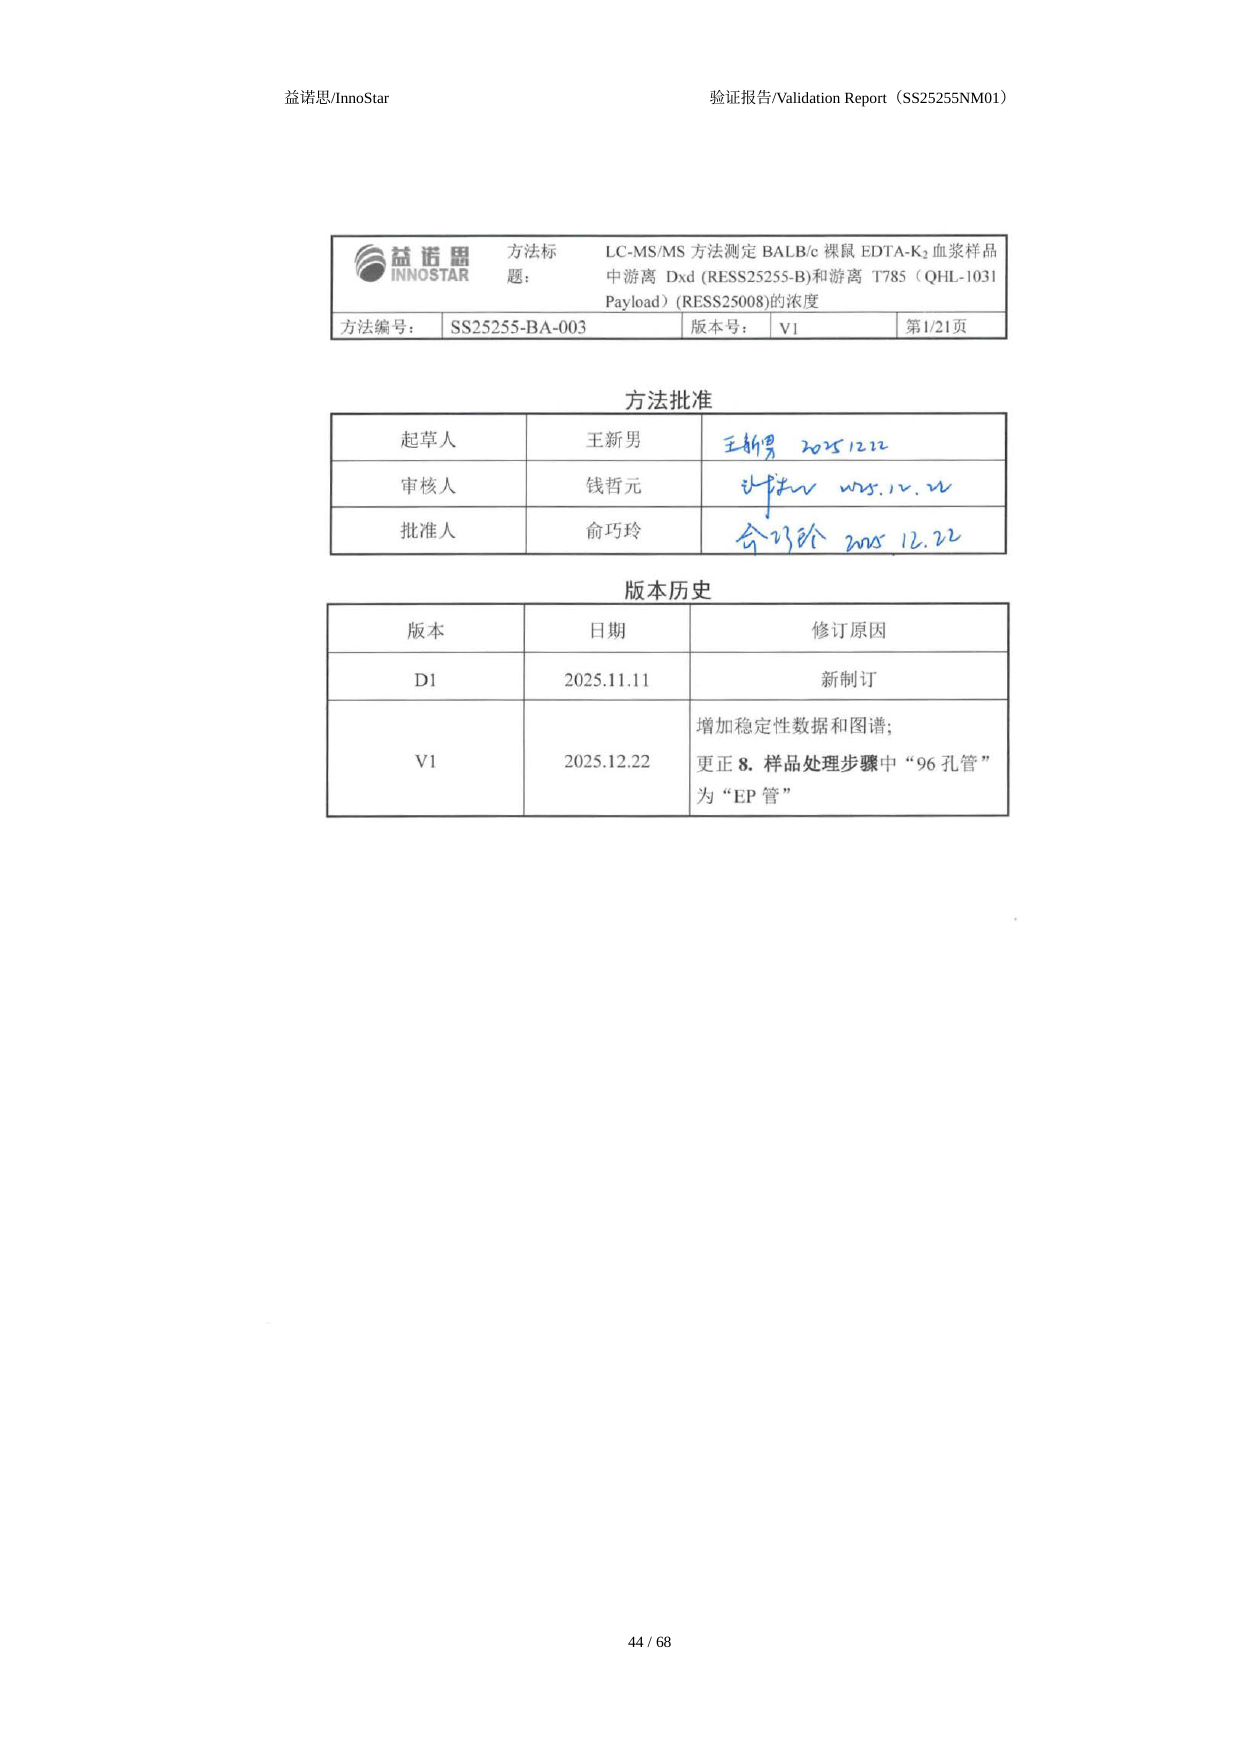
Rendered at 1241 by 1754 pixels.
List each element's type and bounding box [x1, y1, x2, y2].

picture [177, 147, 1123, 1485]
